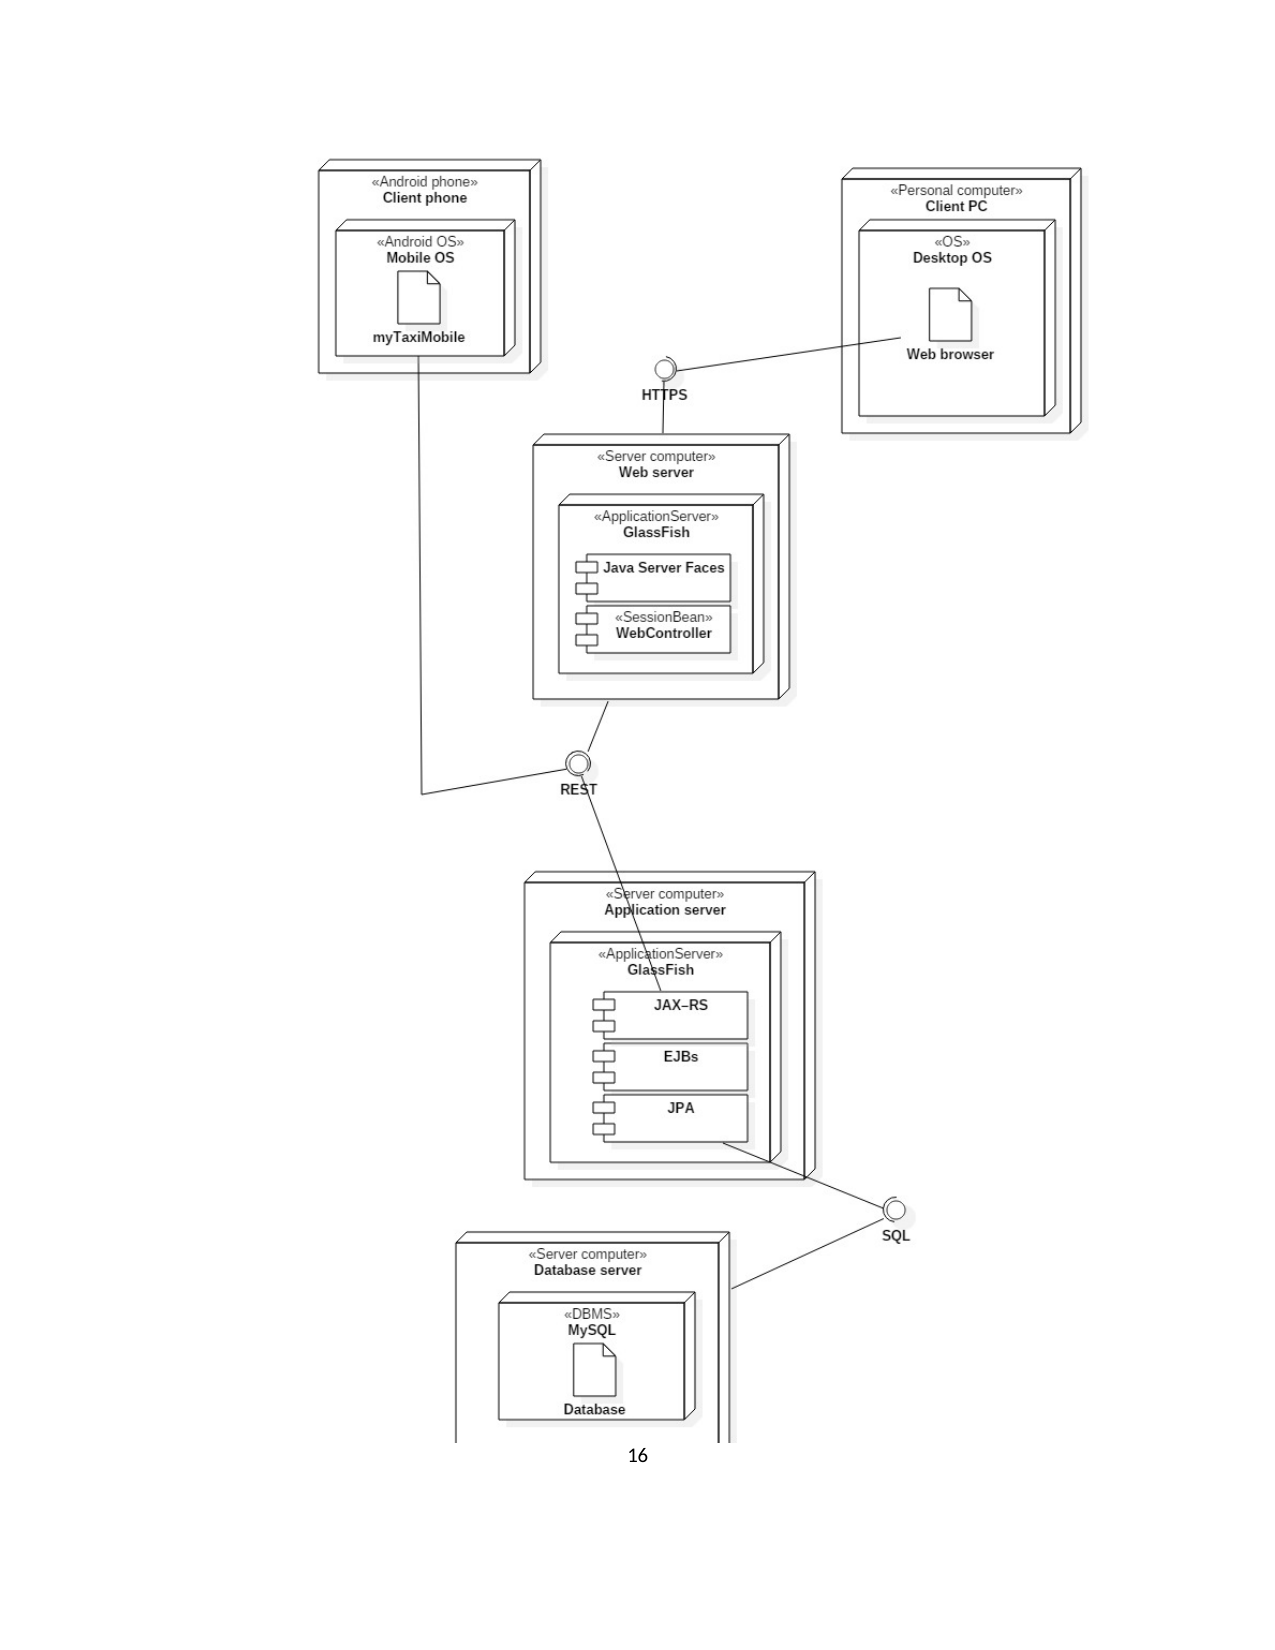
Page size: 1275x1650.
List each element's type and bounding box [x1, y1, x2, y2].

picture [308, 150, 1125, 1443]
